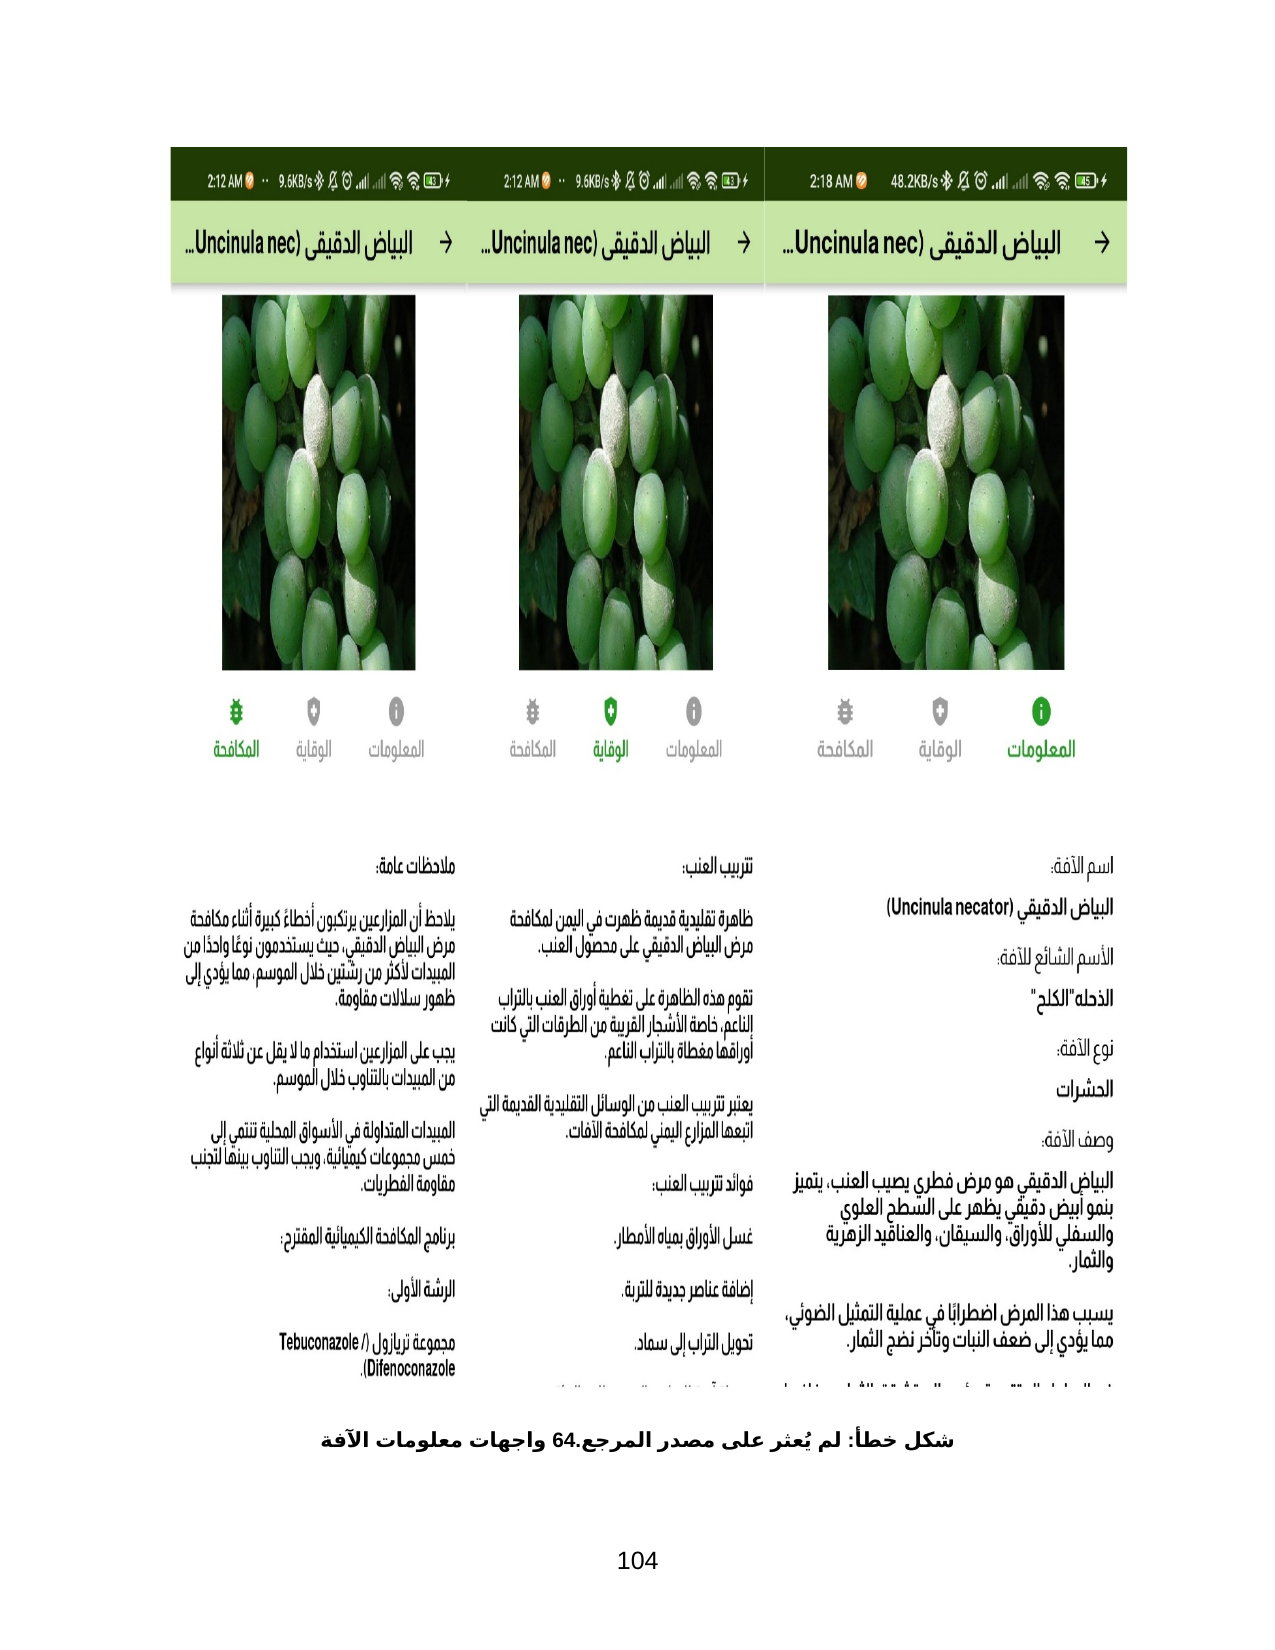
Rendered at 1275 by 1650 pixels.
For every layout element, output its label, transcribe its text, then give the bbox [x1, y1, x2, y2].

picture [170, 147, 1128, 1398]
